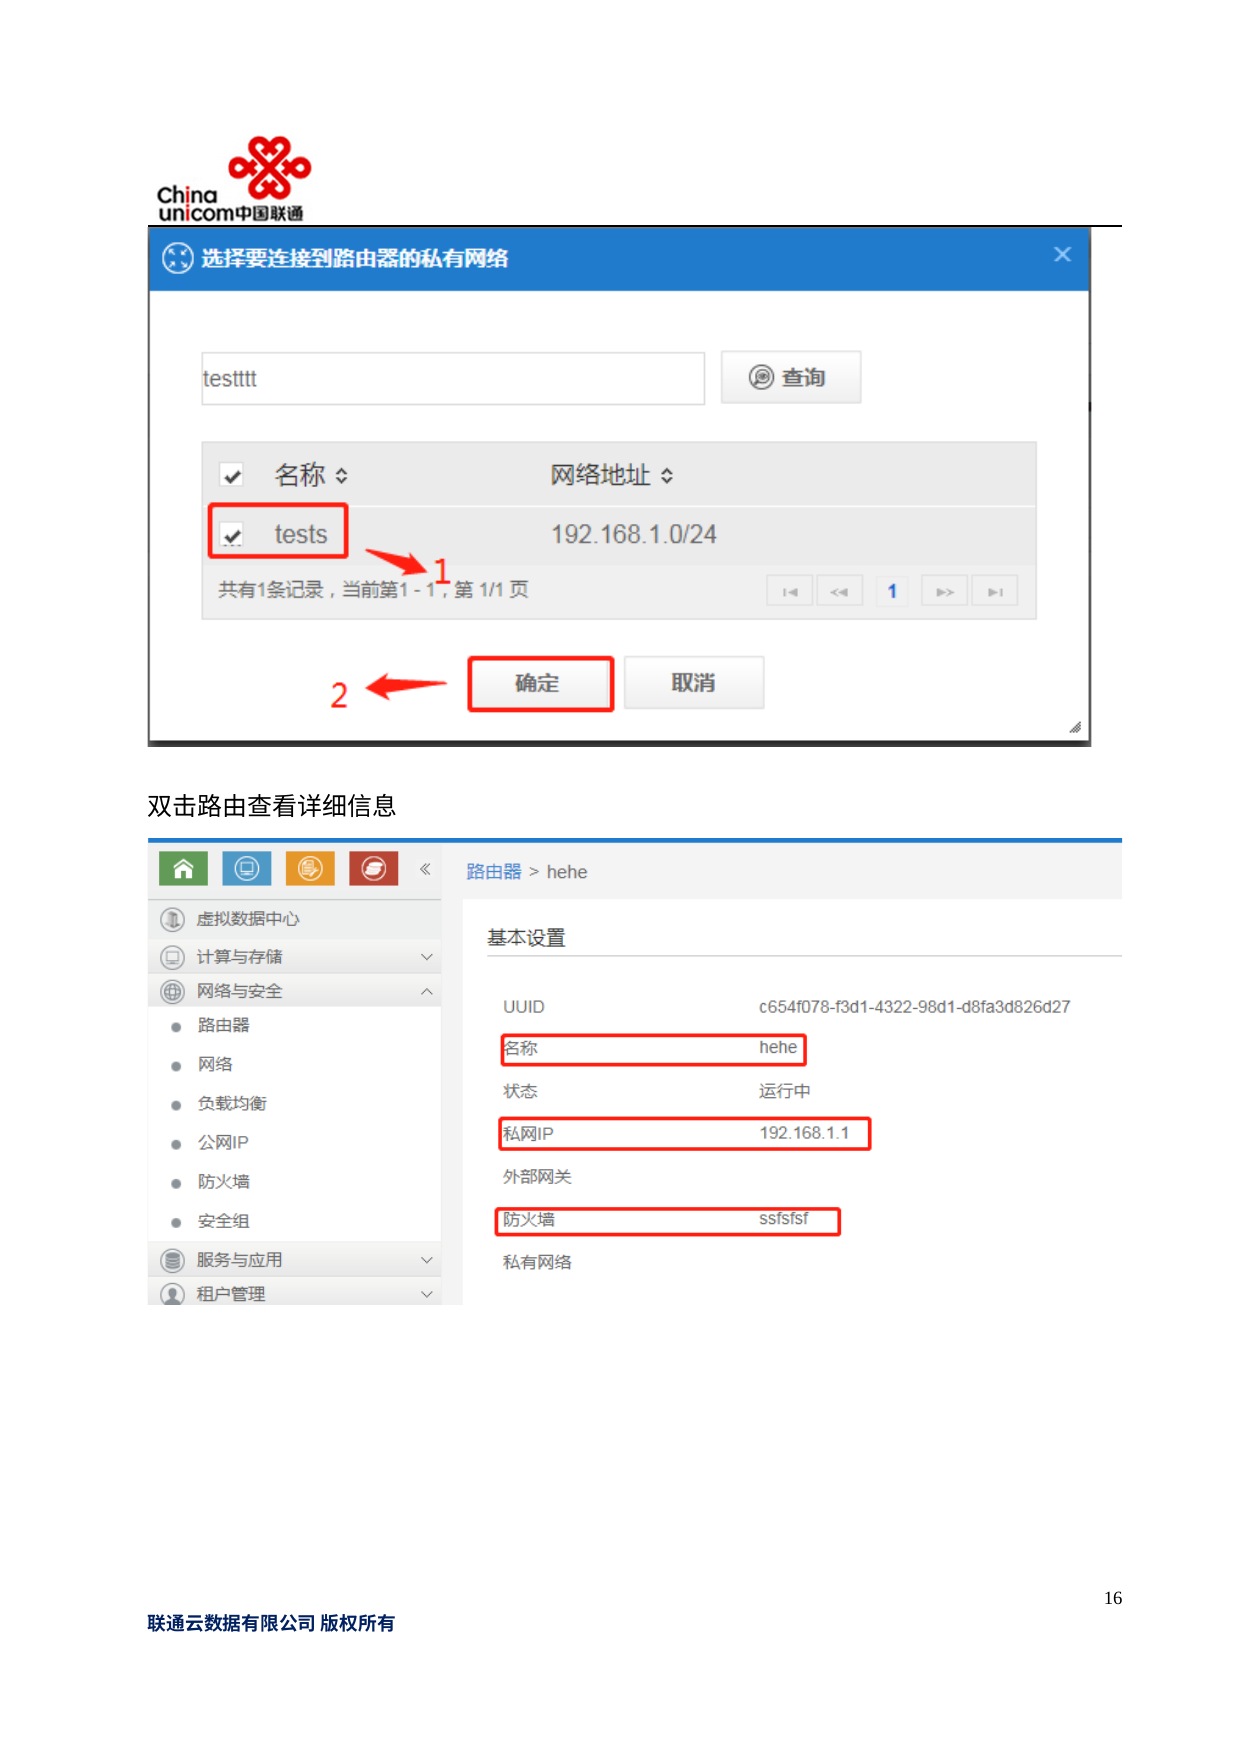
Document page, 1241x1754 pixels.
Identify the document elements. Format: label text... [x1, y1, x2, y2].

text 双击路由查看详细信息 [148, 771, 1122, 838]
picture [147, 227, 1092, 747]
picture [147, 838, 1123, 1305]
picture [147, 124, 313, 223]
